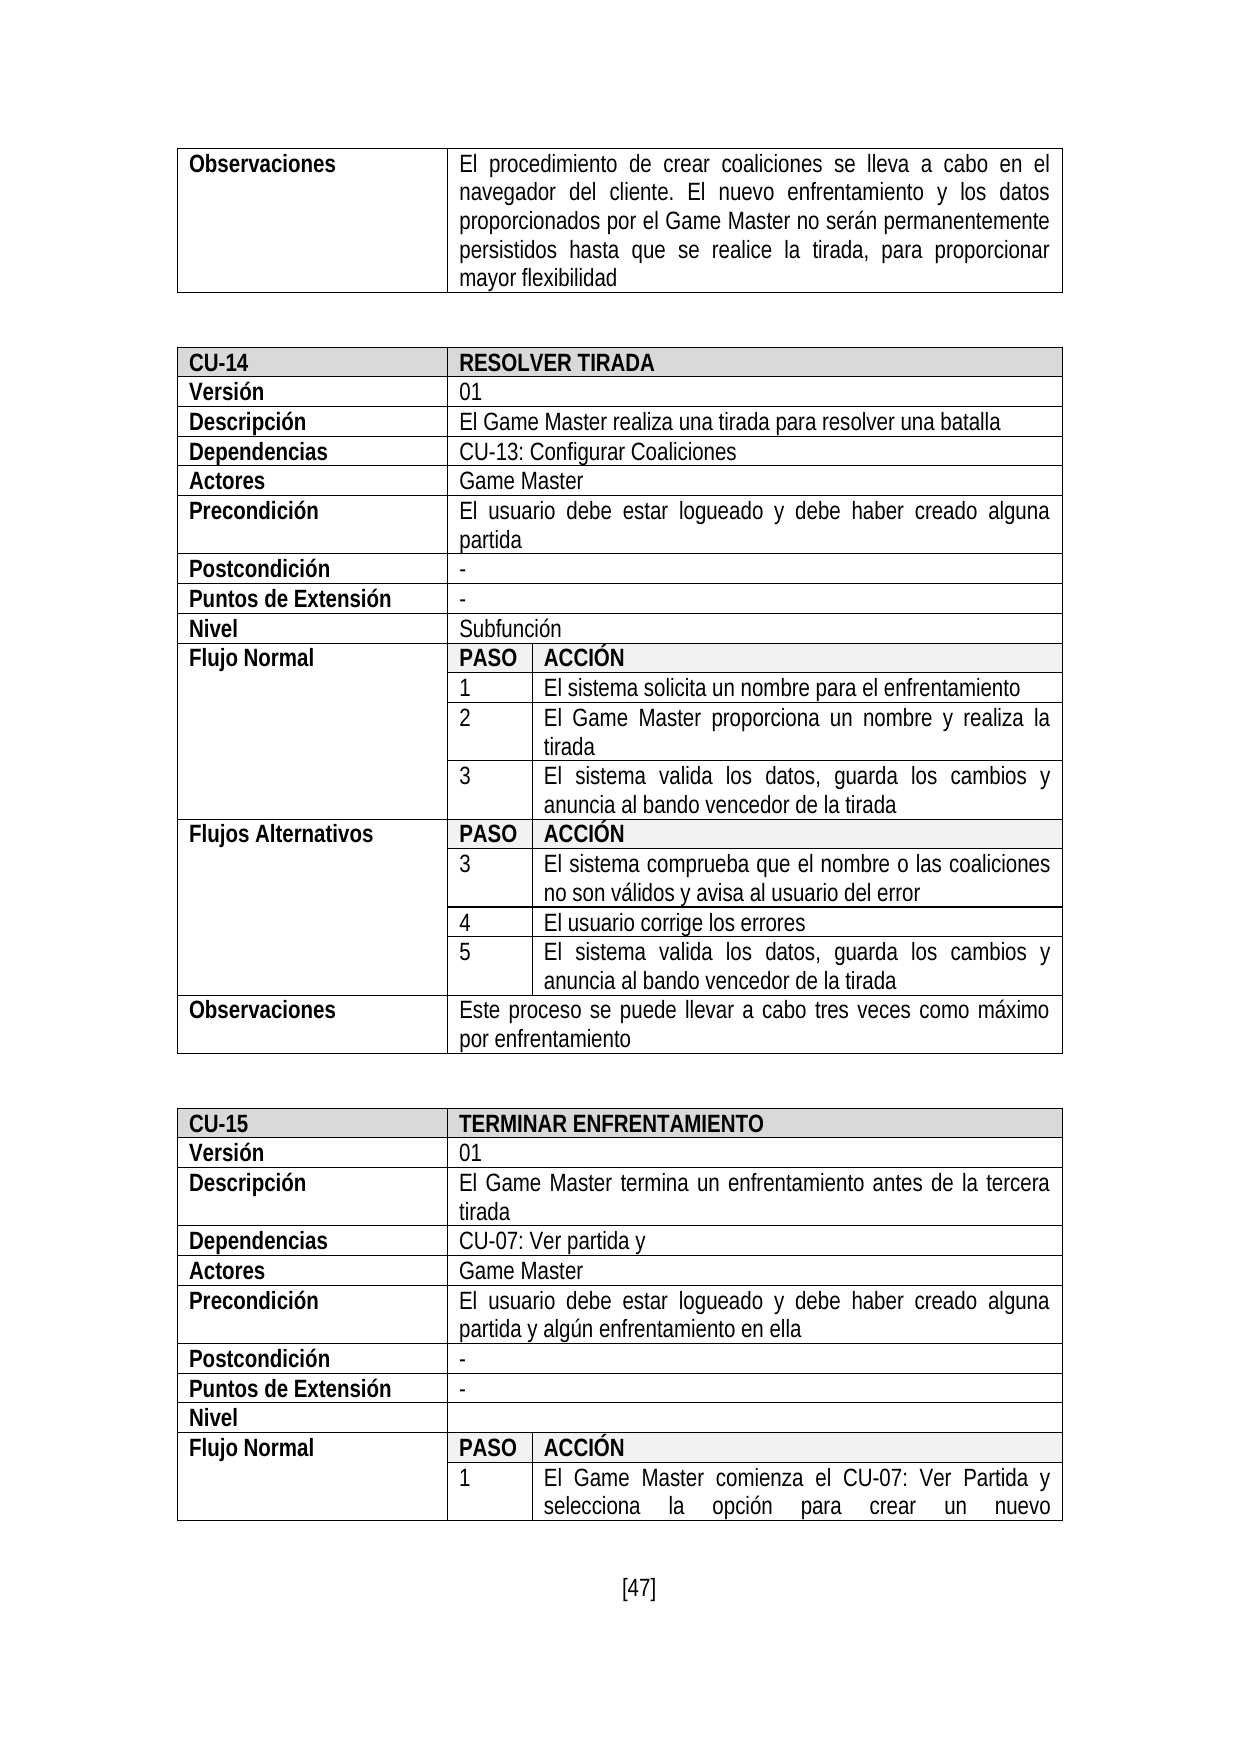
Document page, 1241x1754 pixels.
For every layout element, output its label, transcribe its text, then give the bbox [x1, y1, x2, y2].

table_cell Flujo Normal [178, 1433, 447, 1520]
table_cell Dependencias [178, 1226, 447, 1255]
table_cell - [448, 554, 1062, 583]
table_cell El usuario debe estar logueado y debe haber creado alguna partida [448, 496, 1062, 553]
table_cell Descripción [178, 1168, 447, 1225]
table_cell El Game Master termina un enfrentamiento antes de la tercera tirada [448, 1168, 1062, 1225]
table_cell 01 [448, 377, 1062, 406]
table_cell PASO [448, 820, 532, 848]
table_cell 2 [448, 703, 532, 760]
table_cell 5 [448, 937, 532, 994]
table_cell Subfunción [448, 614, 1062, 642]
table_cell Observaciones [178, 149, 447, 292]
table_cell PASO [448, 1433, 532, 1462]
table_cell El sistema valida los datos, guarda los cambios y anuncia al bando vencedor de la tirada [533, 761, 1062, 818]
table_cell Puntos de Extensión [178, 584, 447, 613]
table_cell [533, 1463, 1062, 1520]
table_cell El Game Master proporciona un nombre y realiza la tirada [533, 703, 1062, 760]
table_cell El usuario debe estar logueado y debe haber creado alguna partida y algún enfrentamiento en ella [448, 1286, 1062, 1343]
table_cell CU-07: Ver partida y [448, 1226, 1062, 1255]
table_cell El sistema comprueba que el nombre o las coaliciones no son válidos y avisa al usuario del error [533, 849, 1062, 906]
table_cell Puntos de Extensión [178, 1374, 447, 1402]
table_cell [448, 1403, 1062, 1432]
table_cell - [448, 584, 1062, 613]
table_cell Flujo Normal [178, 644, 447, 818]
table_cell ACCIÓN [533, 1433, 1062, 1462]
table_header RESOLVER TIRADA [448, 348, 1062, 376]
table_cell El Game Master realiza una tirada para resolver una batalla [448, 407, 1062, 436]
table_cell Flujos Alternativos [178, 820, 447, 994]
table_cell Game Master [448, 466, 1062, 495]
table_cell Game Master [448, 1256, 1062, 1284]
table_cell 3 [448, 849, 532, 906]
table_cell Nivel [178, 614, 447, 642]
table_cell PASO [448, 644, 532, 672]
table_cell 3 [448, 761, 532, 818]
table_cell CU-13: Configurar Coaliciones [448, 437, 1062, 465]
table_cell Descripción [178, 407, 447, 436]
table_cell ACCIÓN [533, 644, 1062, 672]
table_cell Precondición [178, 496, 447, 553]
table_cell 1 [448, 673, 532, 702]
table_cell 01 [448, 1138, 1062, 1167]
table_cell Actores [178, 1256, 447, 1284]
table_cell 1 [448, 1463, 532, 1520]
table_cell El procedimiento de crear coaliciones se lleva a cabo en el navegador del cliente. El nuevo enfrentamiento y los datos proporcionados por el Game Master no serán permanentemente persistidos hasta que se realice la tirada, para proporcionar mayor flexibilidad [448, 149, 1062, 292]
table_cell Actores [178, 466, 447, 495]
table_cell Versión [178, 377, 447, 406]
table_cell El sistema valida los datos, guarda los cambios y anuncia al bando vencedor de la tirada [533, 937, 1062, 994]
table_header CU-14 [178, 348, 447, 376]
table_cell ACCIÓN [533, 820, 1062, 848]
table_cell - [448, 1344, 1062, 1373]
table_cell Observaciones [178, 996, 447, 1053]
table_cell Dependencias [178, 437, 447, 465]
table_cell El sistema solicita un nombre para el enfrentamiento [533, 673, 1062, 702]
table_cell Nivel [178, 1403, 447, 1432]
table_cell Postcondición [178, 1344, 447, 1373]
table_cell - [448, 1374, 1062, 1402]
table_cell El usuario corrige los errores [533, 908, 1062, 936]
table_cell Precondición [178, 1286, 447, 1343]
table_cell 4 [448, 908, 532, 936]
table_cell Postcondición [178, 554, 447, 583]
table_cell Este proceso se puede llevar a cabo tres veces como máximo por enfrentamiento [448, 996, 1062, 1053]
table_header TERMINAR ENFRENTAMIENTO [448, 1109, 1062, 1137]
table_cell Versión [178, 1138, 447, 1167]
table_header CU-15 [178, 1109, 447, 1137]
